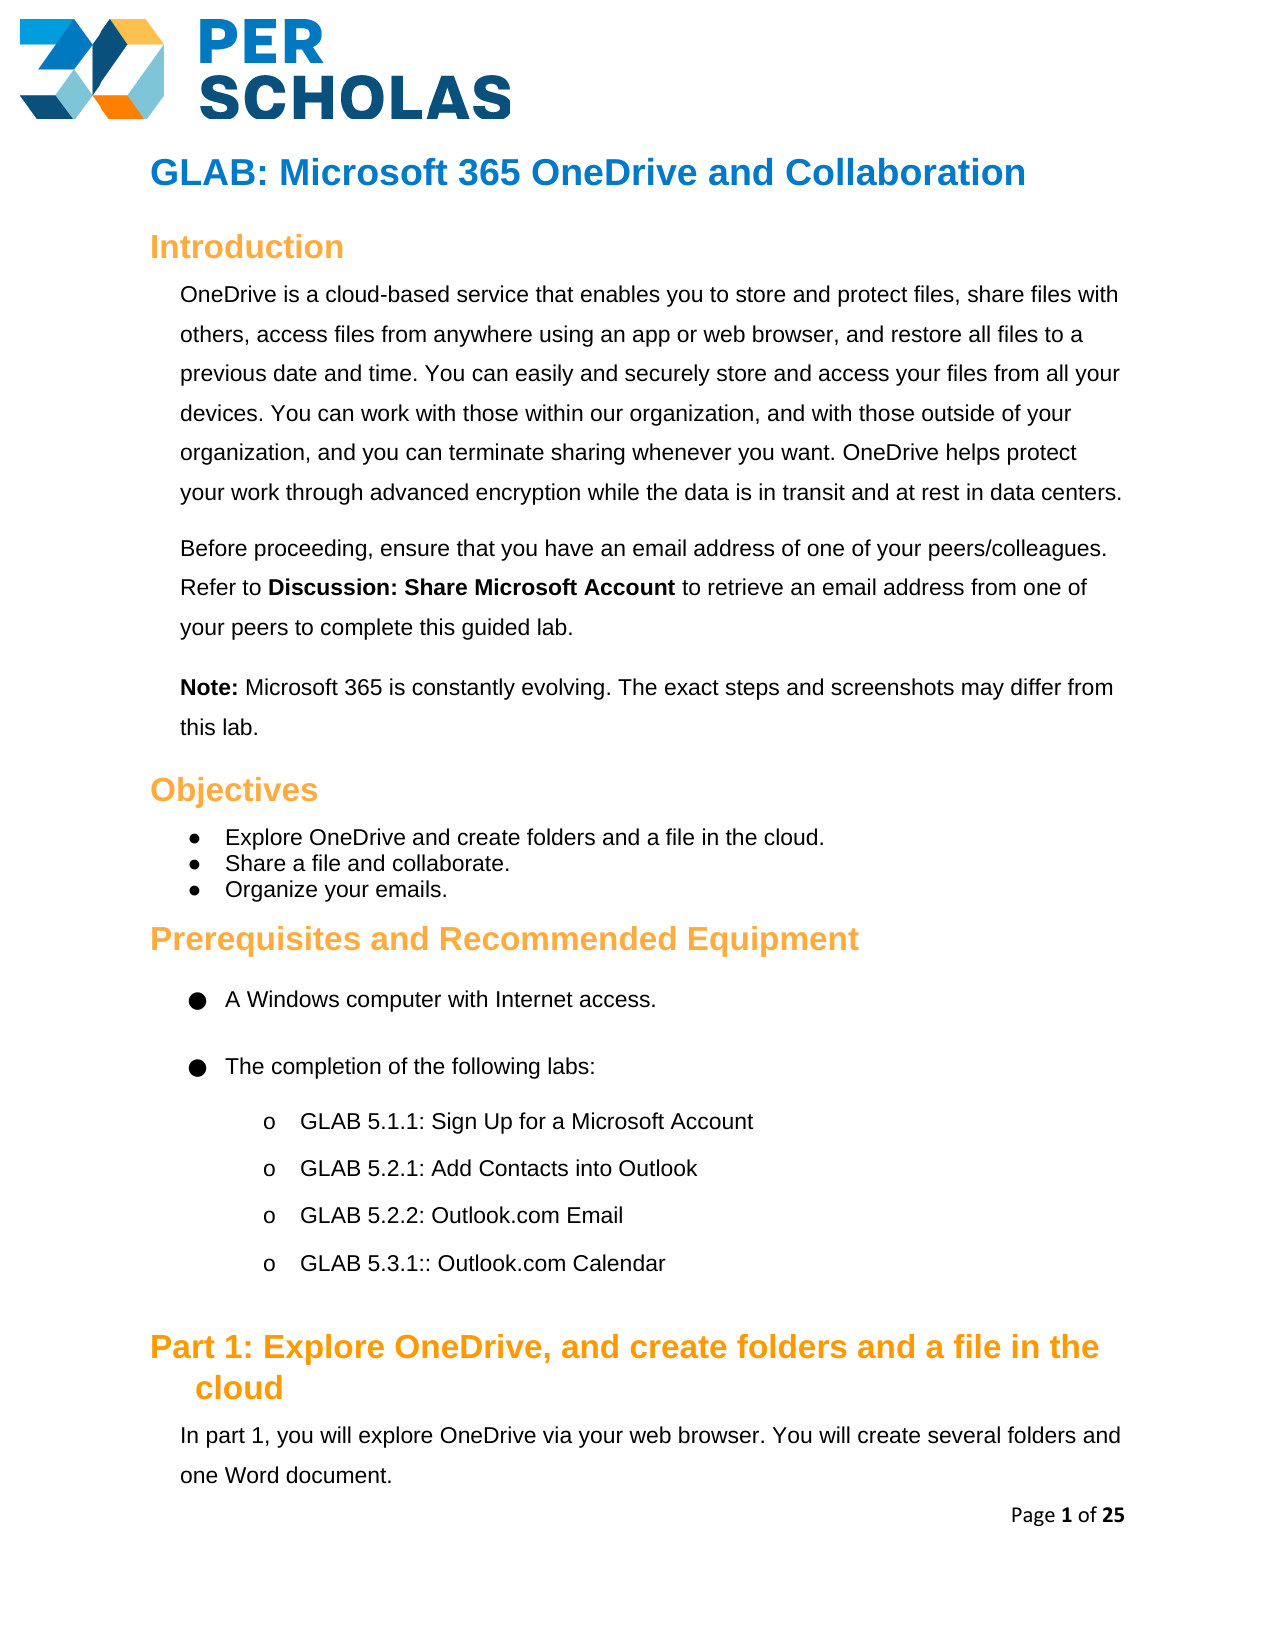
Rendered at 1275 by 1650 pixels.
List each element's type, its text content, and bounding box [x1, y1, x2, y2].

list GLAB 5.2.1: Add Contacts into Outlook [262, 1155, 1125, 1183]
list The completion of the following labs: [187, 1041, 1125, 1088]
text OneDrive is a cloud-based service that enables you to store and protect files, share files with others, access files from anywhere using an app or web browser, and restore all files to a previous date and time. You can easily and securely store and access your files from all your devices. You can work with those within our organization, and with those outside of your organization, and you can terminate sharing whenever you want. OneDrive helps protect your work through advanced encryption while the data is in transit and at rest in data centers. [180, 281, 1125, 505]
list GLAB 5.1.1: Sign Up for a Microsoft Account [262, 1108, 1125, 1136]
subtitle Prerequisites and Recommended Equipment [150, 919, 1125, 958]
text Note: Microsoft 365 is constantly evolving. The exact steps and screenshots may differ from this lab. [180, 674, 1125, 740]
subtitle Objectives [150, 769, 1125, 808]
subtitle Part 1: Explore OneDrive, and create folders and a file in the cloud [150, 1327, 1125, 1407]
text Before proceeding, ensure that you have an email address of one of your peers/colleagues. Refer to Discussion: Share Microsoft Account to retrieve an email address from one of your peers to complete this guided lab. [180, 535, 1125, 640]
list A Windows computer with Internet access. [187, 973, 1125, 1020]
picture [19, 19, 511, 119]
list Share a file and collaborate. [187, 850, 1125, 876]
list Organize your emails. [187, 876, 1125, 903]
text In part 1, you will explore OneDrive via your web browser. You will create several folders and one Word document. [180, 1422, 1125, 1488]
list GLAB 5.2.2: Outlook.com Email [262, 1202, 1125, 1231]
list GLAB 5.3.1:: Outlook.com Calendar [262, 1249, 1125, 1308]
subtitle Introduction [150, 227, 1125, 266]
title GLAB: Microsoft 365 OneDrive and Collaboration [150, 150, 1125, 193]
list Explore OneDrive and create folders and a file in the cloud. [187, 823, 1125, 850]
